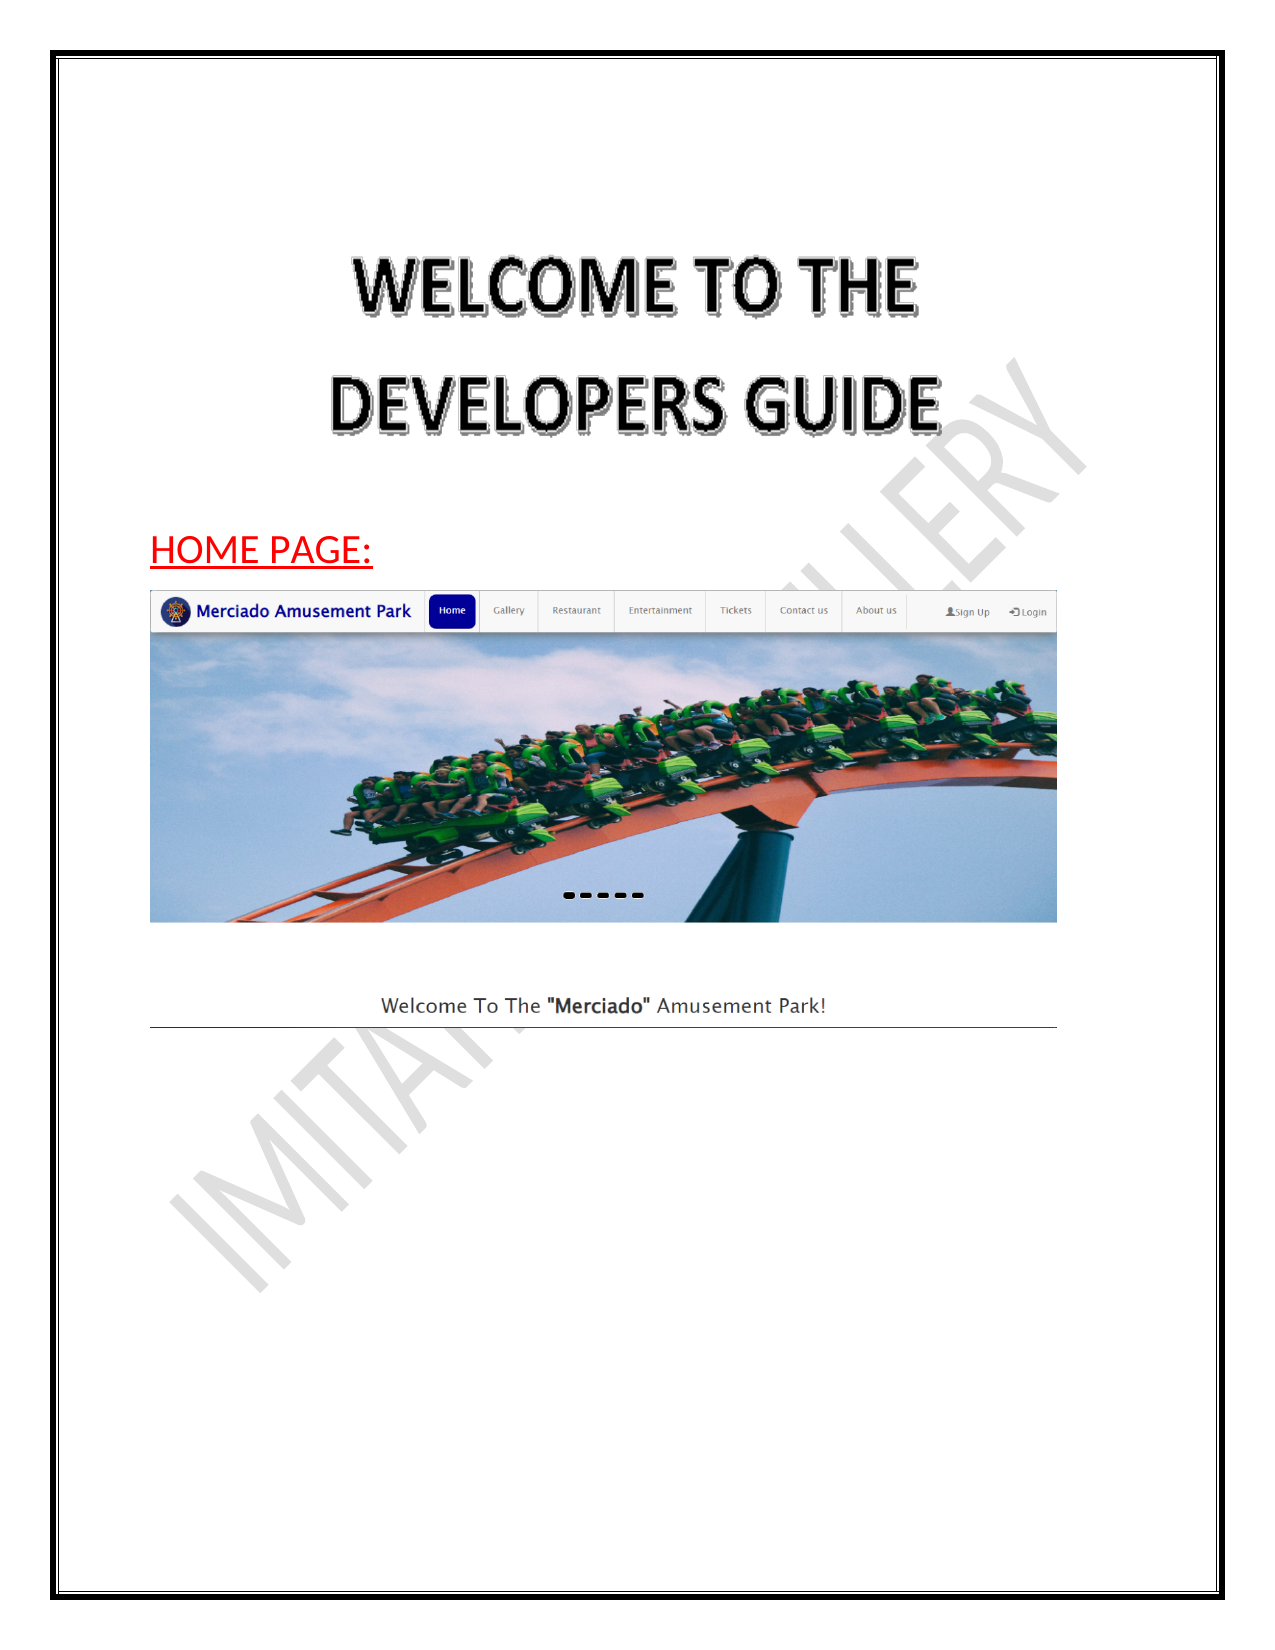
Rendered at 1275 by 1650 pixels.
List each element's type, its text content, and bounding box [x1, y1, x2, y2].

picture [150, 590, 1057, 1028]
text HOME PAGE: [150, 523, 1125, 574]
picture [150, 221, 1119, 498]
